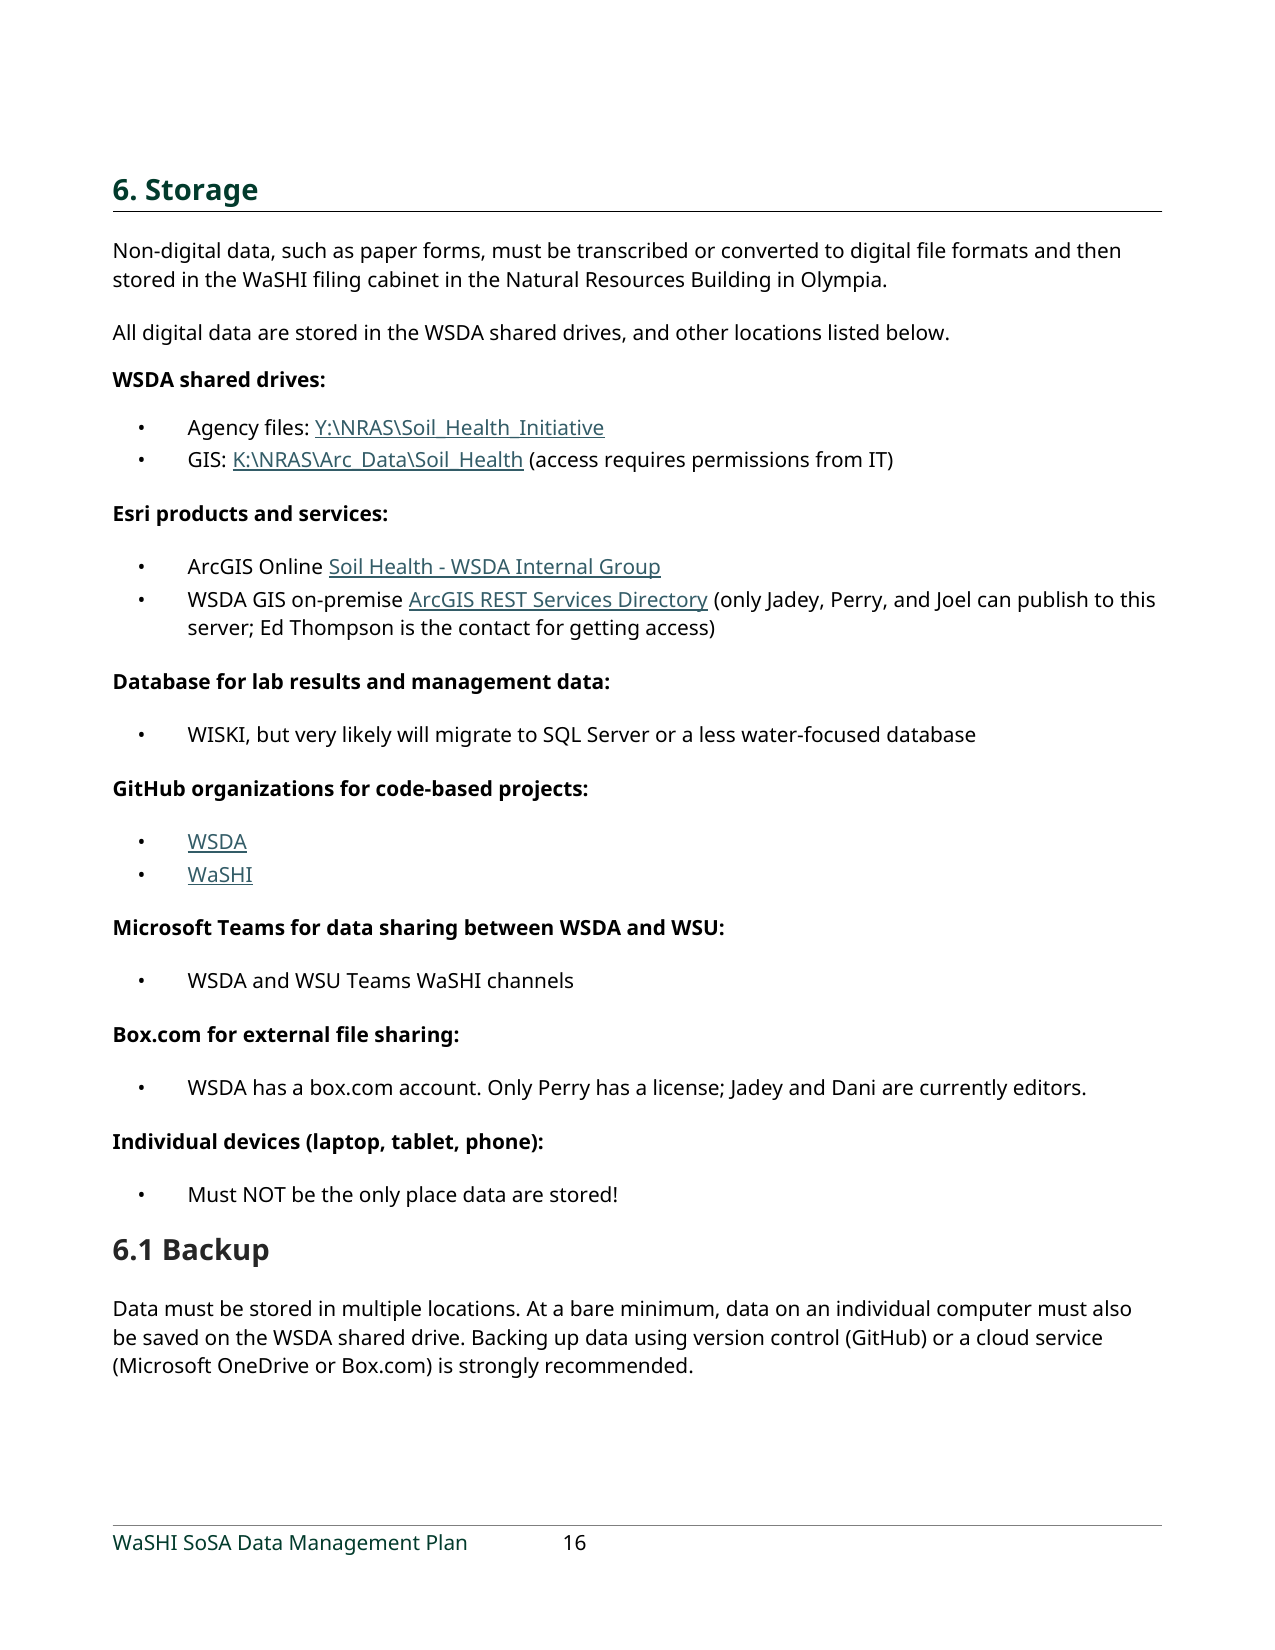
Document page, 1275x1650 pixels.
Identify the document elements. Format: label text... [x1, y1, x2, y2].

list GIS: K:\NRAS\Arc_Data\Soil_Health (access requires permissions from IT) [137, 445, 1162, 474]
list ArcGIS Online Soil Health - WSDA Internal Group [137, 552, 1162, 581]
text Database for lab results and management data: [112, 667, 1162, 695]
text GitHub organizations for code-based projects: [112, 774, 1162, 802]
list WaSHI [137, 860, 1162, 888]
text WSDA shared drives: [112, 366, 1162, 394]
text Microsoft Teams for data sharing between WSDA and WSU: [112, 913, 1162, 942]
text Esri products and services: [112, 499, 1162, 527]
list Agency files: Y:\NRAS\Soil_Health_Initiative [137, 413, 1162, 441]
subtitle 6.1 Backup [112, 1229, 1162, 1269]
list WISKI, but very likely will migrate to SQL Server or a less water-focused database [137, 720, 1162, 749]
list WSDA GIS on-premise ArcGIS REST Services Directory (only Jadey, Perry, and Joel can publish to this server; Ed Thompson is the contact for getting access) [137, 585, 1162, 642]
text Individual devices (laptop, tablet, phone): [112, 1127, 1162, 1155]
list WSDA [137, 827, 1162, 856]
subtitle 6. Storage [112, 169, 1162, 212]
text Box.com for external file sharing: [112, 1020, 1162, 1048]
list WSDA and WSU Teams WaSHI channels [137, 967, 1162, 995]
list Must NOT be the only place data are stored! [137, 1180, 1162, 1209]
text Data must be stored in multiple locations. At a bare minimum, data on an individual computer must also be saved on the WSDA shared drive. Backing up data using version control (GitHub) or a cloud service (Microsoft OneDrive or Box.com) is strongly recommended. [112, 1294, 1162, 1379]
list WSDA has a box.com account. Only Perry has a license; Jadey and Dani are currently editors. [137, 1073, 1162, 1102]
text All digital data are stored in the WSDA shared drives, and other locations listed below. [112, 318, 1162, 347]
text Non-digital data, such as paper forms, must be transcribed or converted to digital file formats and then stored in the WaSHI filing cabinet in the Natural Resources Building in Olympia. [112, 237, 1162, 293]
